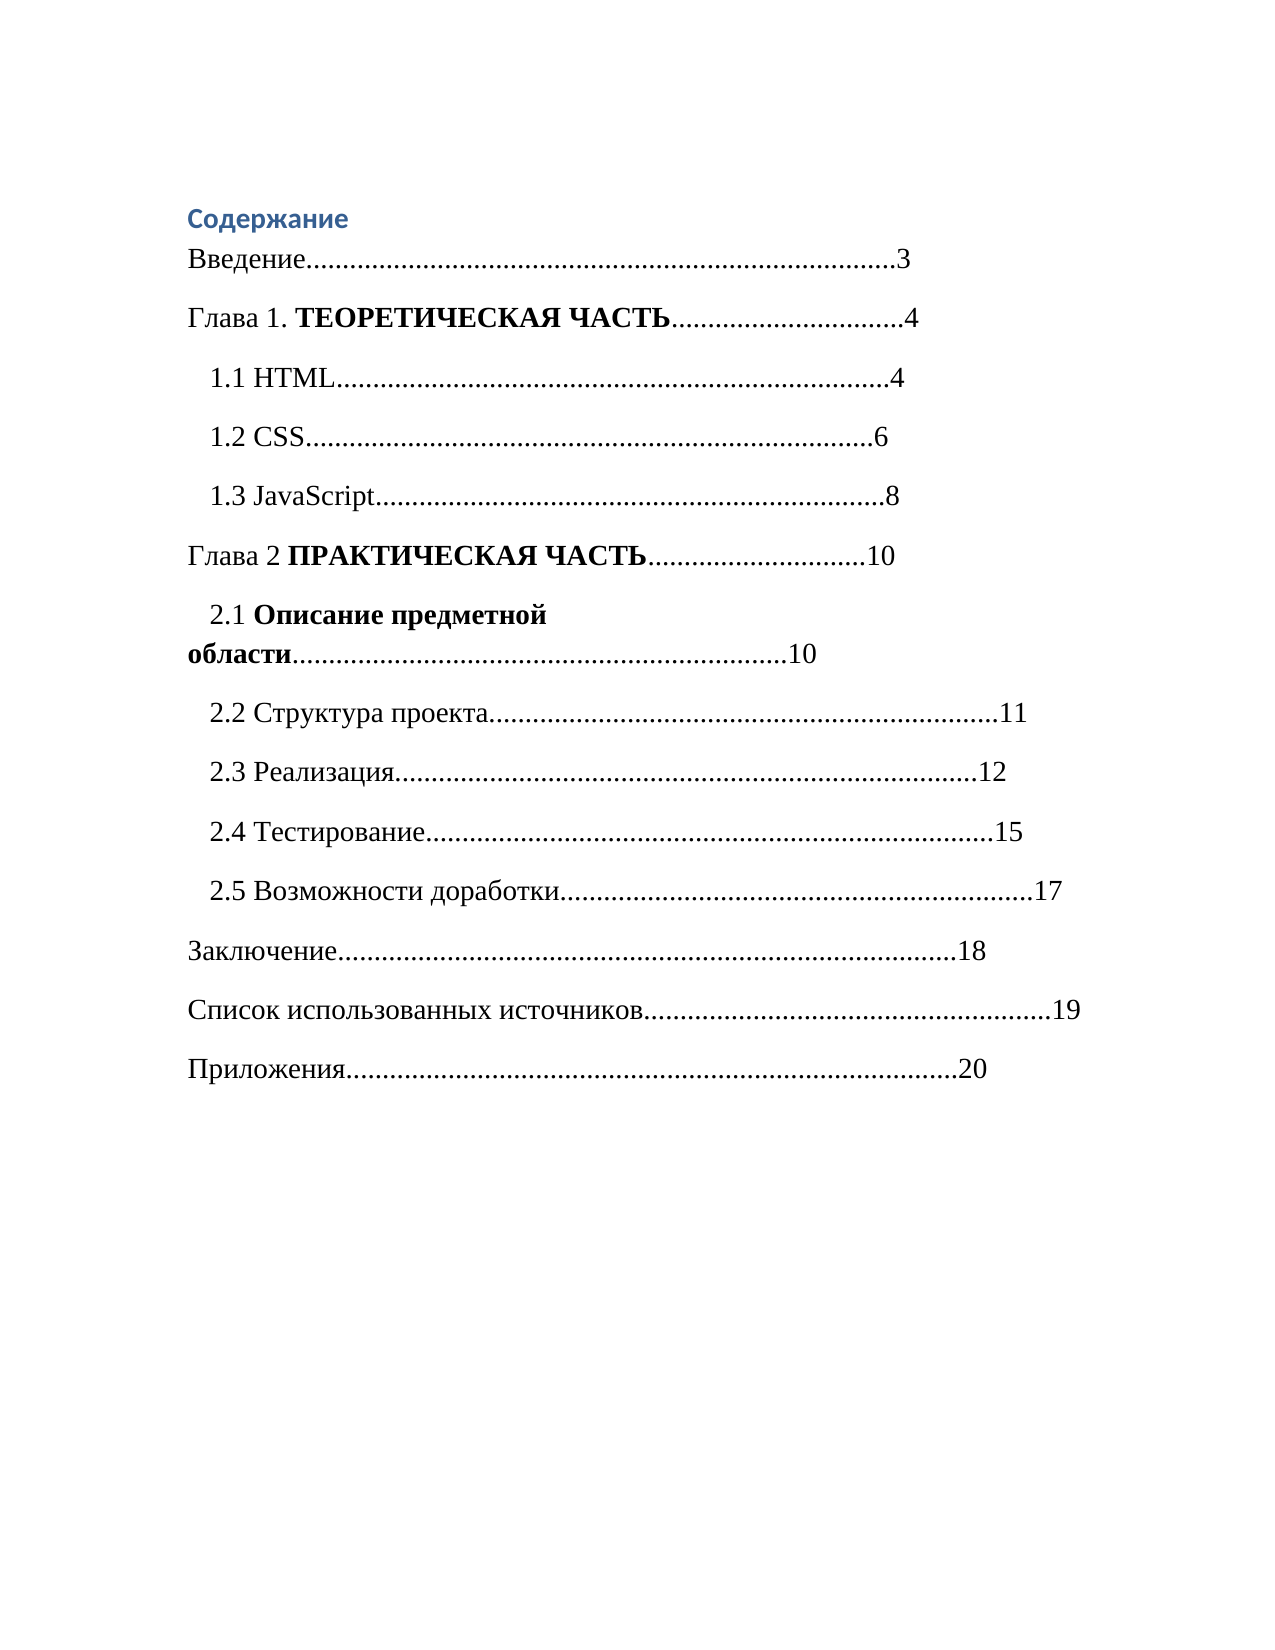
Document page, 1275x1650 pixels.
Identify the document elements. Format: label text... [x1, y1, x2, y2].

text Глава 2 ПРАКТИЧЕСКАЯ ЧАСТЬ..............................10 [187, 538, 1087, 571]
text Приложения....................................................................................20 [187, 1051, 1087, 1085]
text 1.2 CSS..............................................................................6 [187, 419, 1087, 453]
text 1.1 HTML............................................................................4 [187, 360, 1087, 393]
text 2.1 Описание предметной области....................................................................10 [187, 597, 1087, 669]
text 2.2 Структура проекта......................................................................11 [187, 695, 1087, 729]
text Список использованных источников........................................................19 [187, 992, 1087, 1026]
text Введение.................................................................................3 [187, 241, 1087, 274]
text 2.4 Тестирование..............................................................................15 [187, 814, 1087, 847]
text 1.3 JavaScript......................................................................8 [187, 478, 1087, 512]
text Заключение.....................................................................................18 [187, 933, 1087, 966]
text Глава 1. ТЕОРЕТИЧЕСКАЯ ЧАСТЬ................................4 [187, 300, 1087, 334]
text 2.3 Реализация................................................................................12 [187, 754, 1087, 788]
subtitle Содержание [187, 200, 1087, 236]
text 2.5 Возможности доработки.................................................................17 [187, 873, 1087, 907]
